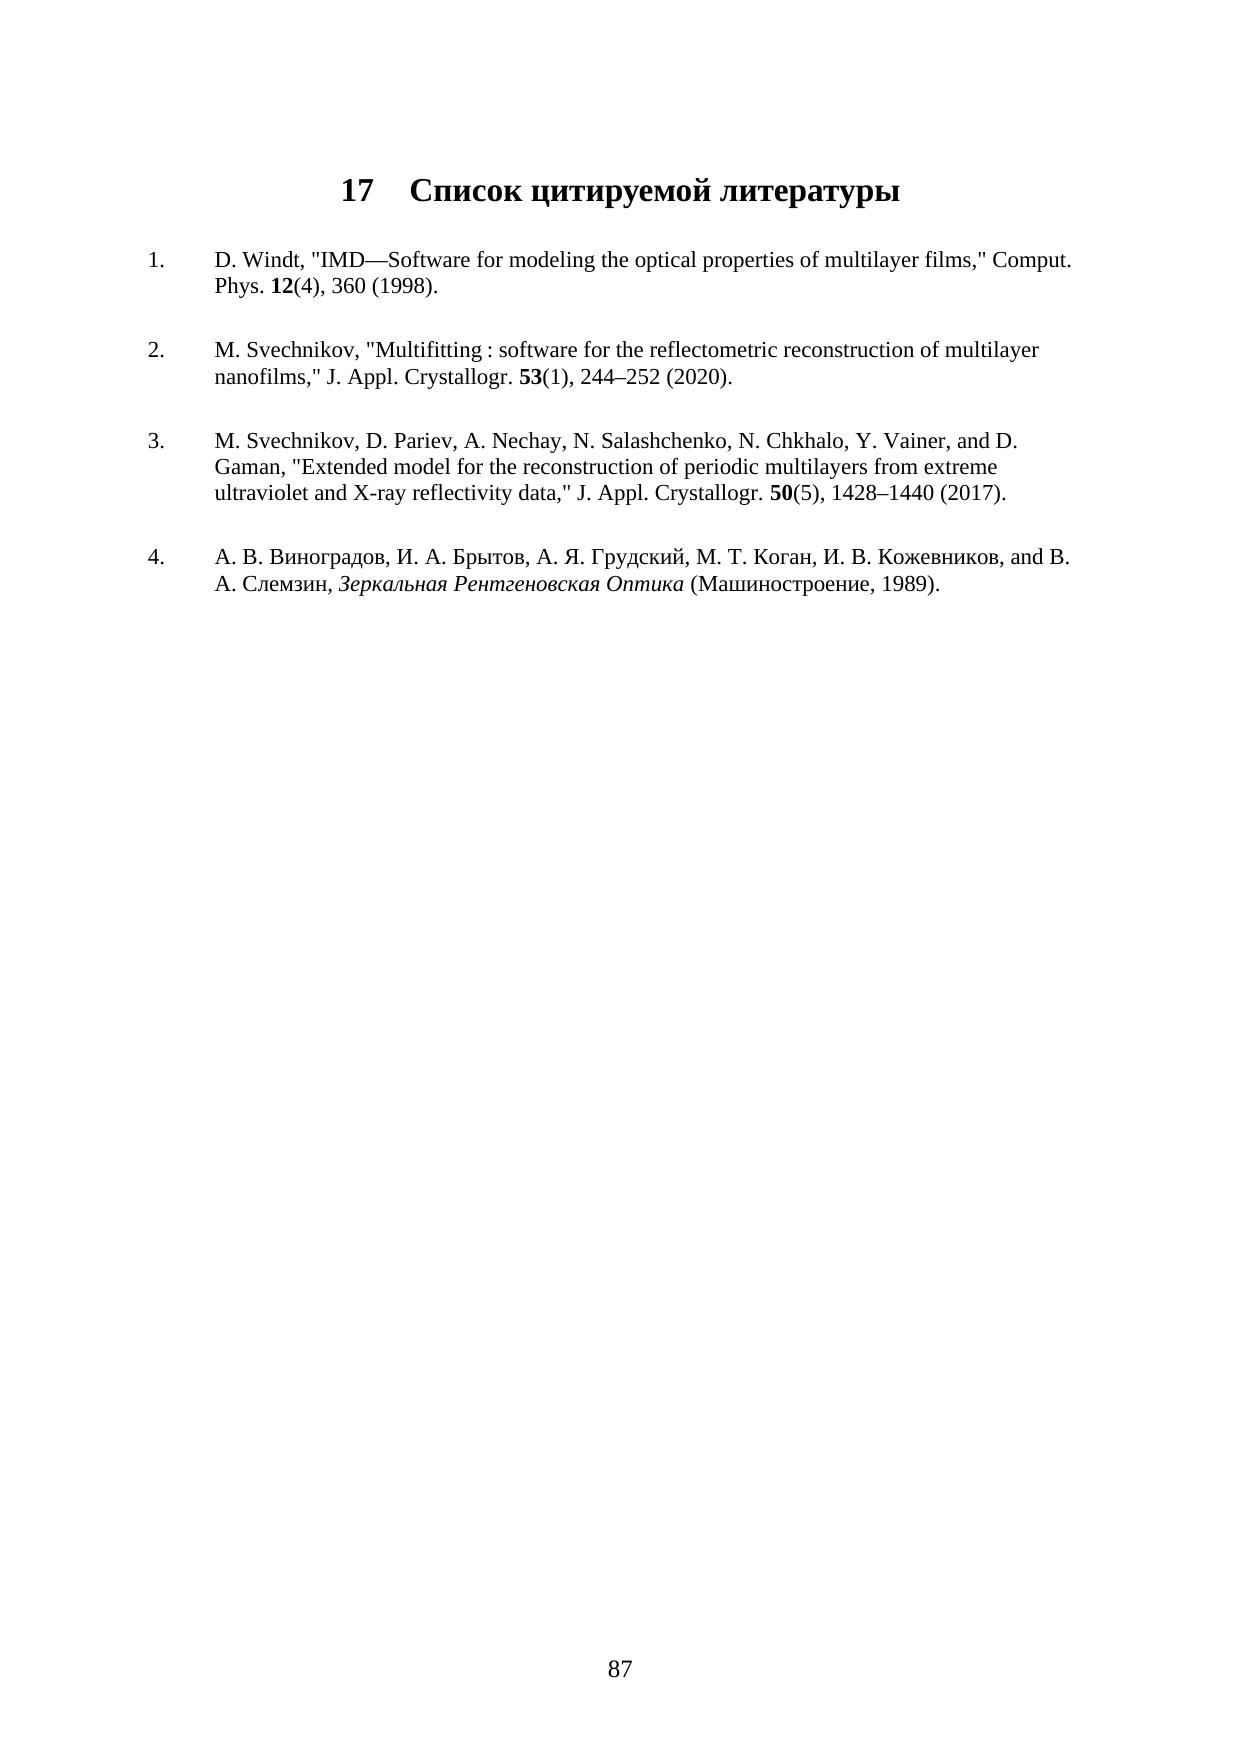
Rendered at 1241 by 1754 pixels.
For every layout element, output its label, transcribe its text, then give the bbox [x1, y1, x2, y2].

text 1. D. Windt, "IMD—Software for modeling the optical properties of multilayer films," Comput. Phys. 12(4), 360 (1998). [148, 246, 1093, 299]
text 4. А. В. Виноградов, И. А. Брытов, А. Я. Грудский, М. Т. Коган, И. В. Кожевников, and В. А. Слемзин, Зеркальная Рентгеновская Оптика (Машиностроение, 1989). [148, 543, 1093, 596]
subtitle Список цитируемой литературы [148, 170, 1093, 209]
text 2. M. Svechnikov, "Multifitting : software for the reflectometric reconstruction of multilayer nanofilms," J. Appl. Crystallogr. 53(1), 244–252 (2020). [148, 336, 1093, 389]
text 3. M. Svechnikov, D. Pariev, A. Nechay, N. Salashchenko, N. Chkhalo, Y. Vainer, and D. Gaman, "Extended model for the reconstruction of periodic multilayers from extreme ultraviolet and X-ray reflectivity data," J. Appl. Crystallogr. 50(5), 1428–1440 (2017). [148, 427, 1093, 506]
